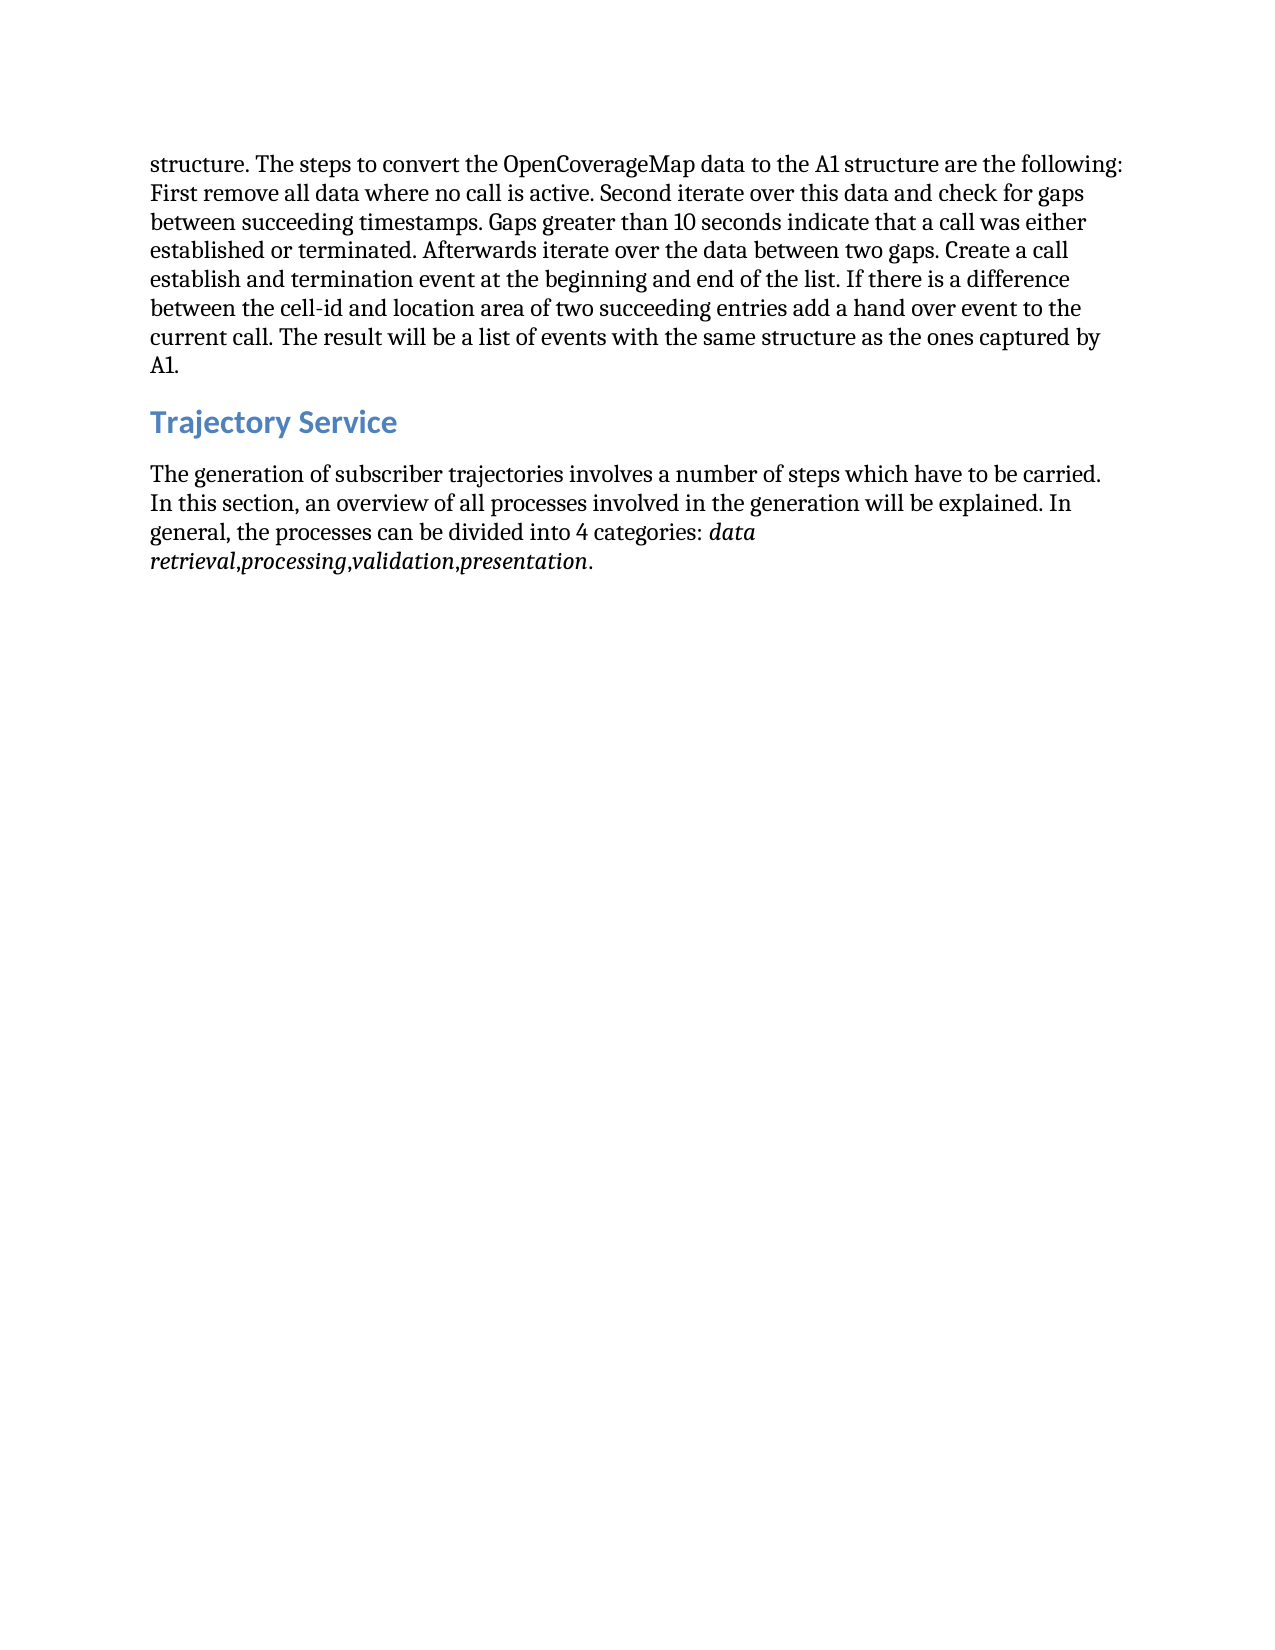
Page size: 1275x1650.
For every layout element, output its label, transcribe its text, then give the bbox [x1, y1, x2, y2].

text The generation of subscriber trajectories involves a number of steps which have to be carried. In this section, an overview of all processes involved in the generation will be explained. In general, the processes can be divided into 4 categories: data retrieval,processing,validation,presentation. [150, 460, 1125, 575]
subtitle Trajectory Service [150, 401, 1125, 442]
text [150, 150, 1125, 380]
